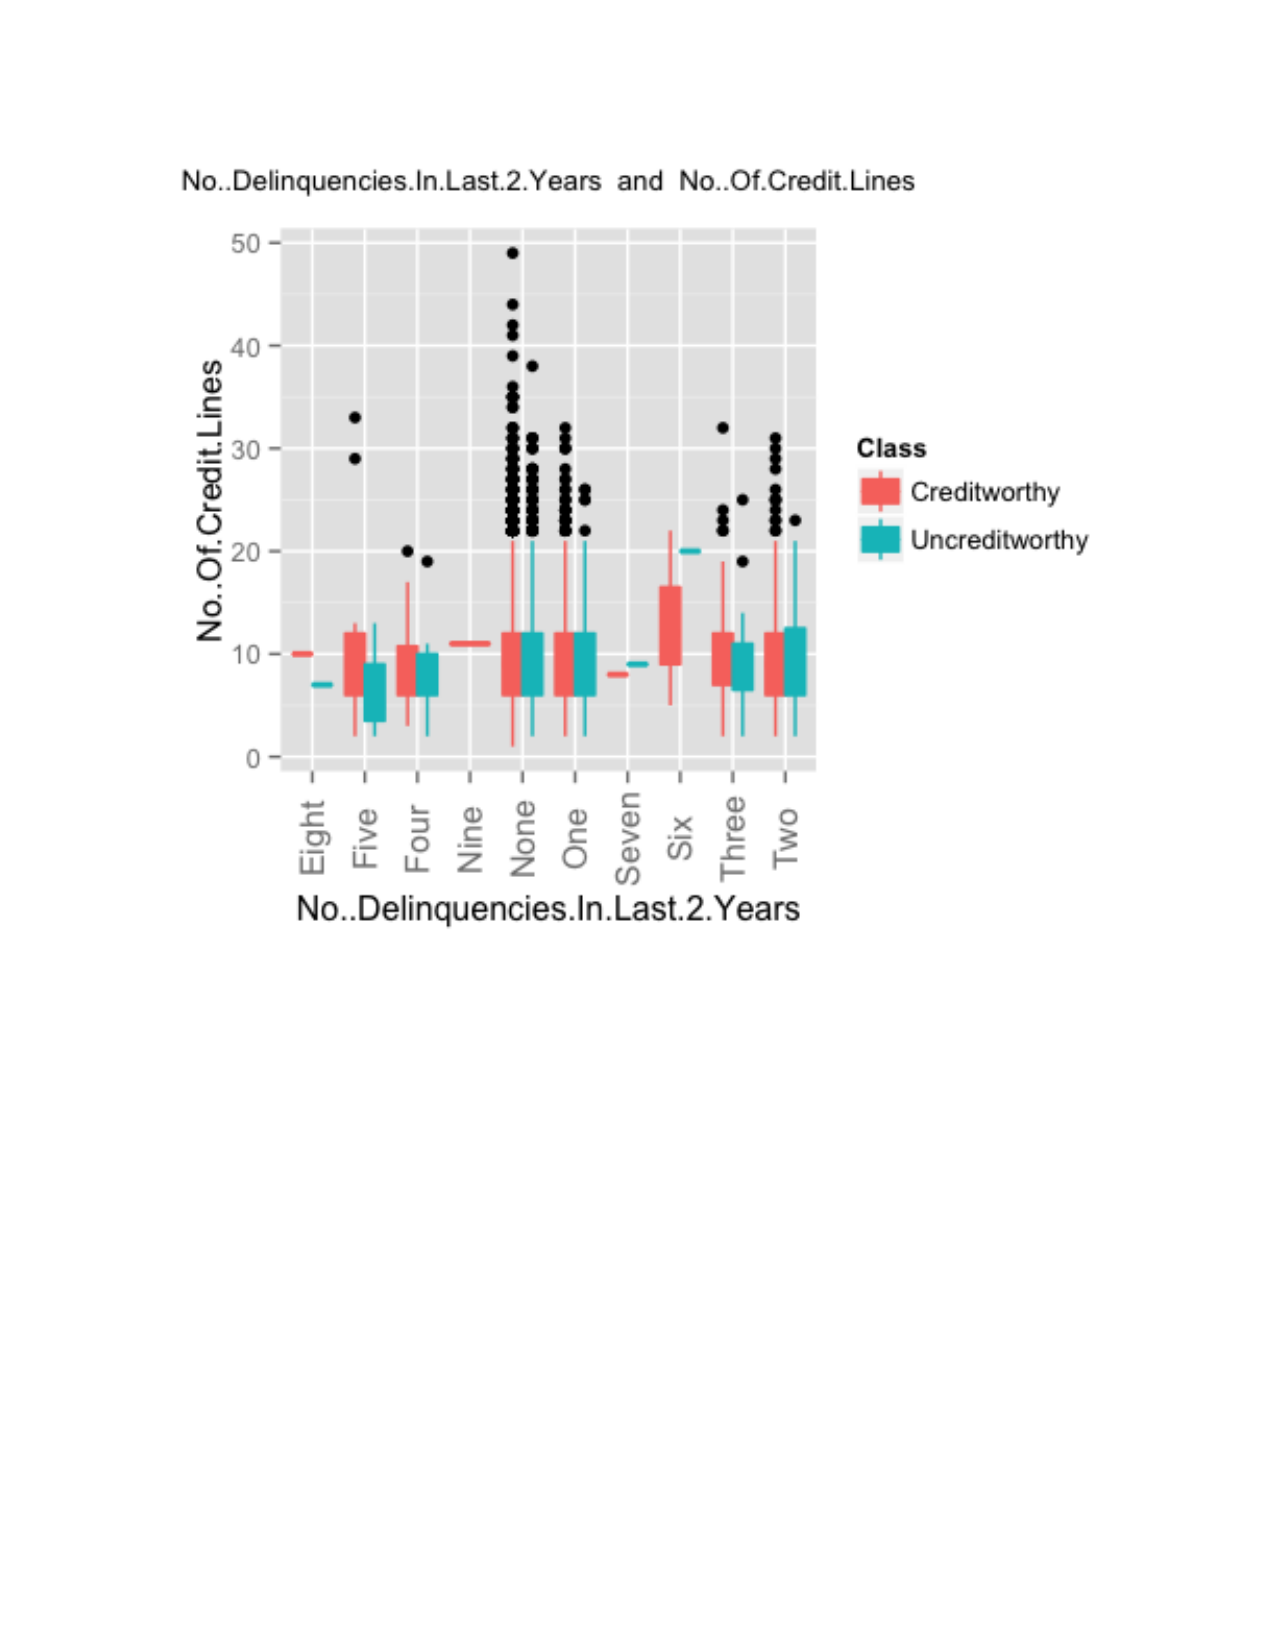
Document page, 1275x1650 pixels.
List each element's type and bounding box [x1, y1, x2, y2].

picture [168, 150, 1169, 950]
